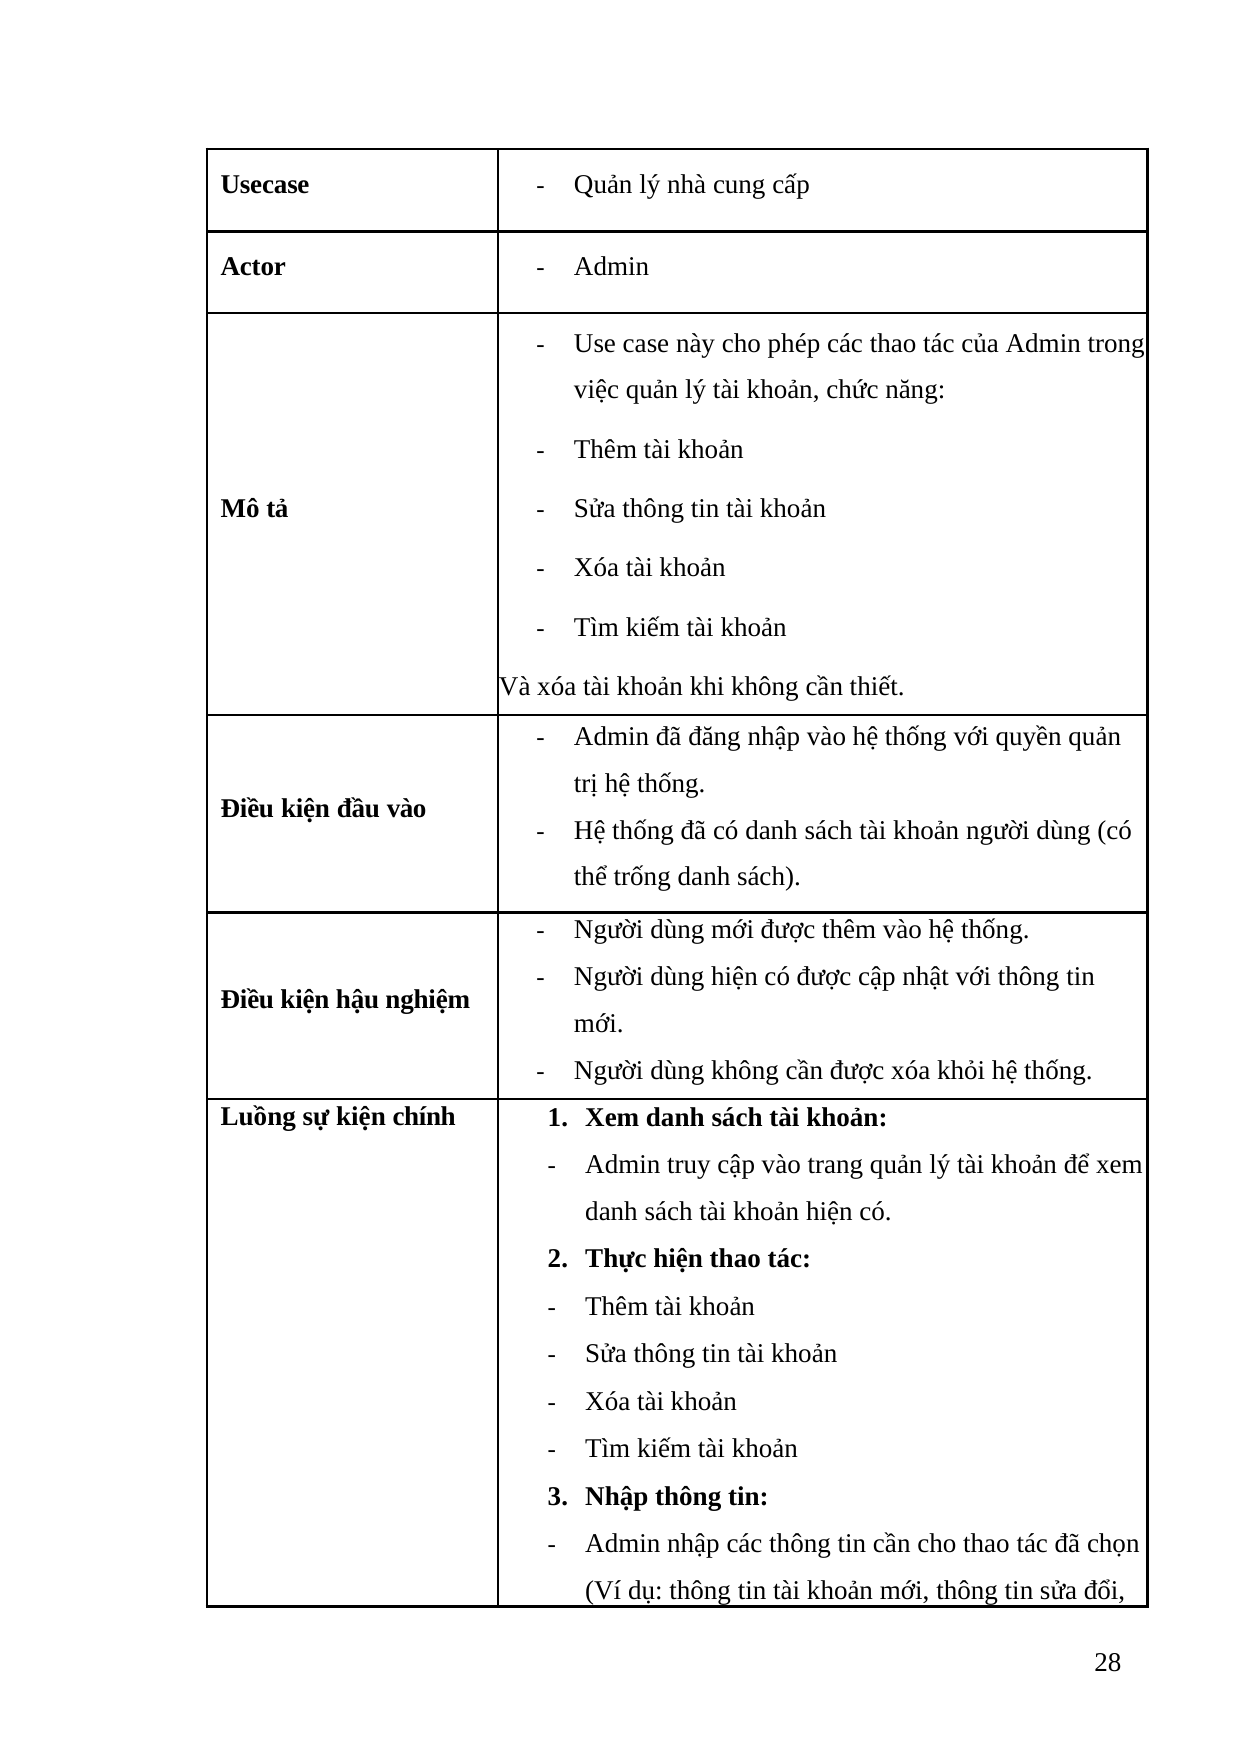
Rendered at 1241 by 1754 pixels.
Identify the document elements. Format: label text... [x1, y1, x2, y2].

table_cell Admin [499, 233, 1146, 312]
table_cell Mô tả [208, 314, 497, 714]
table_header Quản lý nhà cung cấp [499, 150, 1146, 230]
table_header Usecase [208, 150, 497, 230]
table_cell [499, 1100, 1146, 1605]
table_cell Luồng sự kiện chính [208, 1100, 497, 1605]
table_cell Use case này cho phép các thao tác của Admin trong việc quản lý tài khoản, chức năng: Thêm tài khoản Sửa thông tin tài khoản Xóa tài khoản Tìm kiếm tài khoản Và xóa tài khoản khi không cần thiết. [499, 314, 1146, 714]
table_cell Actor [208, 233, 497, 312]
table_cell Điều kiện đầu vào [208, 716, 497, 911]
table_cell Admin đã đăng nhập vào hệ thống với quyền quản trị hệ thống. Hệ thống đã có danh sách tài khoản người dùng (có thể trống danh sách). [499, 716, 1146, 911]
table_cell Điều kiện hậu nghiệm [208, 914, 497, 1098]
table_cell Người dùng mới được thêm vào hệ thống. Người dùng hiện có được cập nhật với thông tin mới. Người dùng không cần được xóa khỏi hệ thống. [499, 914, 1146, 1098]
